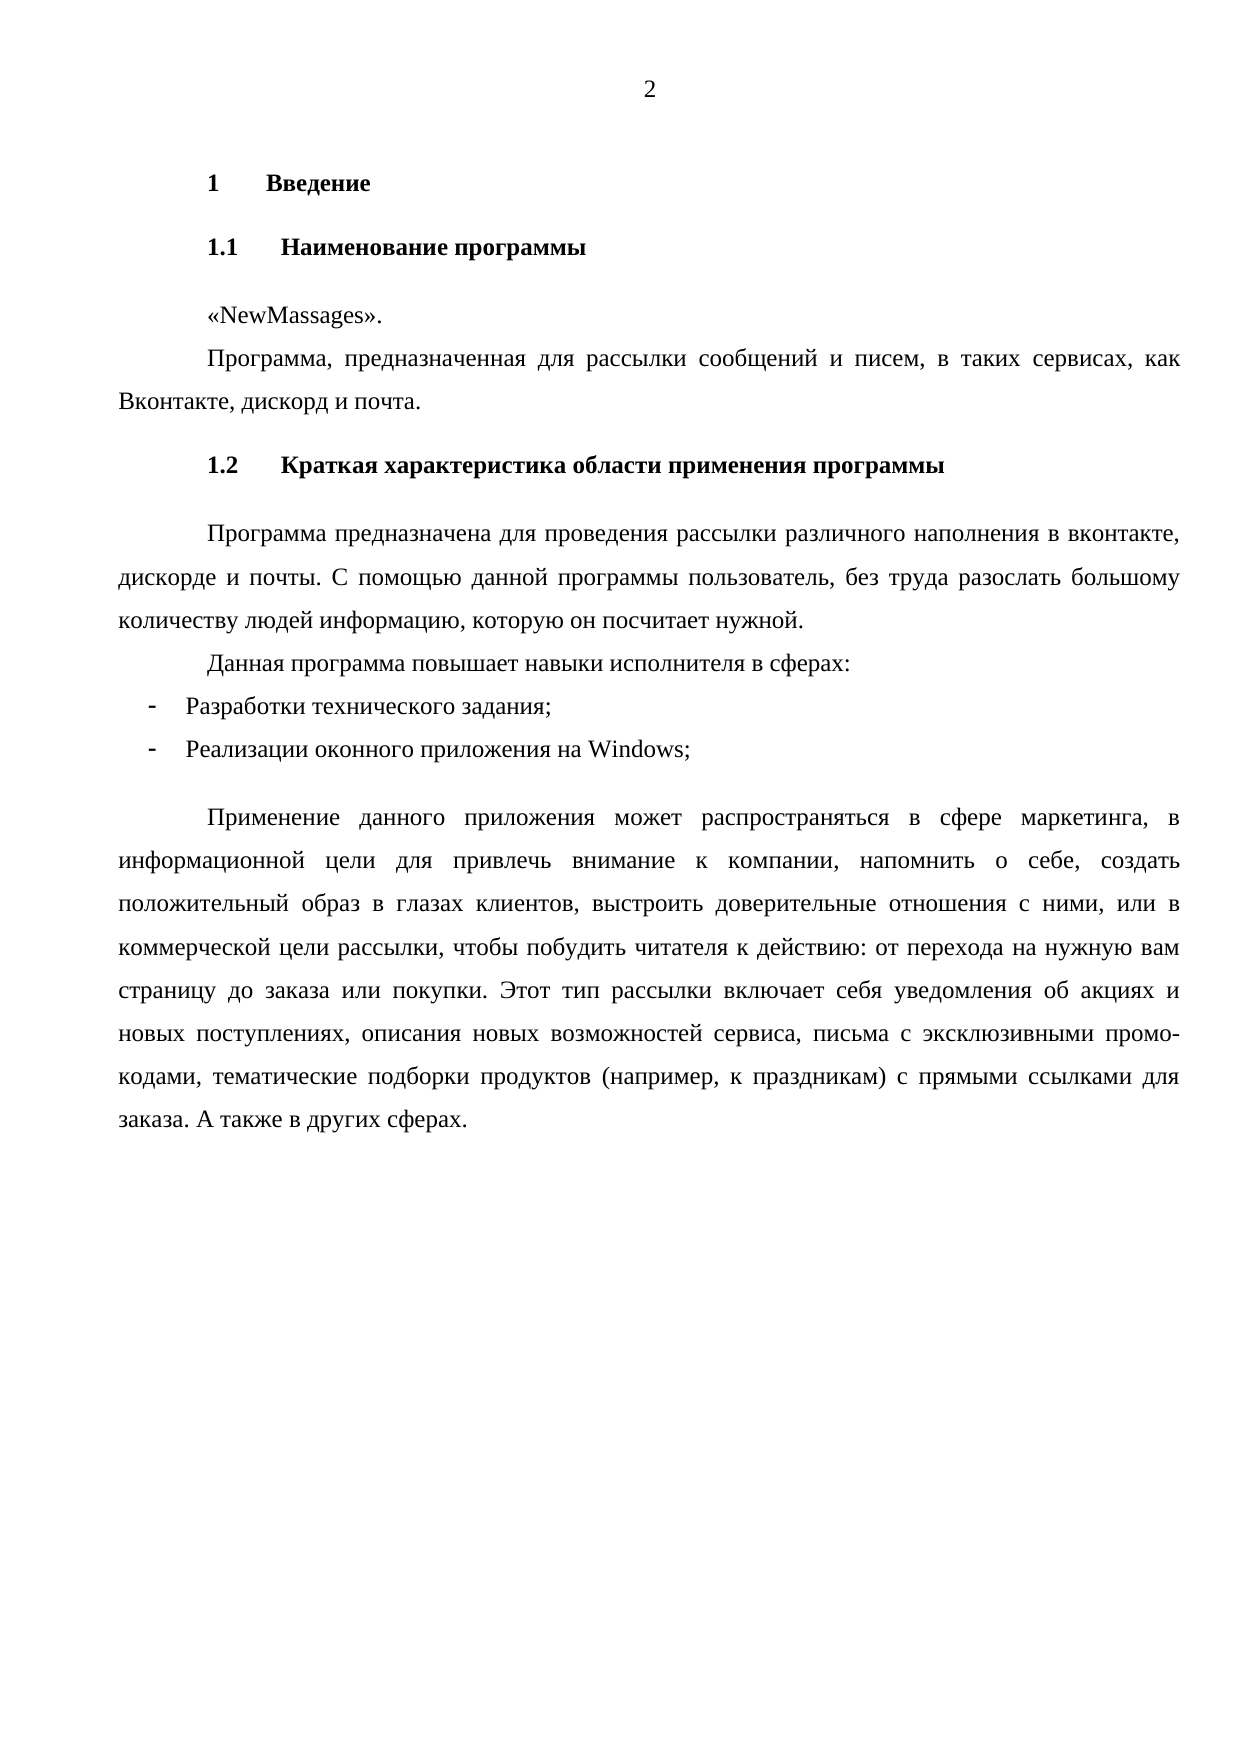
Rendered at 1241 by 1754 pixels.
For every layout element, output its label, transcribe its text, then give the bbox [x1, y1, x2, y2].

text Данная программа повышает навыки исполнителя в сферах: [118, 648, 1181, 677]
text Программа предназначена для проведения рассылки различного наполнения в вконтакте, дискорде и почты. С помощью данной программы пользователь, без труда разослать большому количеству людей информацию, которую он посчитает нужной. [118, 518, 1181, 633]
subtitle Наименование программы [118, 232, 1181, 261]
subtitle Краткая характеристика области применения программы [118, 450, 1181, 479]
text Программа, предназначенная для рассылки сообщений и писем, в таких сервисах, как Вконтакте, дискорд и почта. [118, 343, 1181, 415]
list Реализации оконного приложения на Windows; [148, 734, 1181, 763]
text Применение данного приложения может распространяться в сфере маркетинга, в информационной цели для привлечь внимание к компании, напомнить о себе, создать положительный образ в глазах клиентов, выстроить доверительные отношения с ними, или в коммерческой цели рассылки, чтобы побудить читателя к действию: от перехода на нужную вам страницу до заказа или покупки. Этот тип рассылки включает себя уведомления об акциях и новых поступлениях, описания новых возможностей сервиса, письма с эксклюзивными промо-кодами, тематические подборки продуктов (например, к праздникам) с прямыми ссылками для заказа. А также в других сферах. [118, 802, 1181, 1133]
text «NewMassages». [118, 300, 1181, 329]
subtitle Введение [118, 168, 1181, 197]
list Разработки технического задания; [148, 691, 1181, 720]
